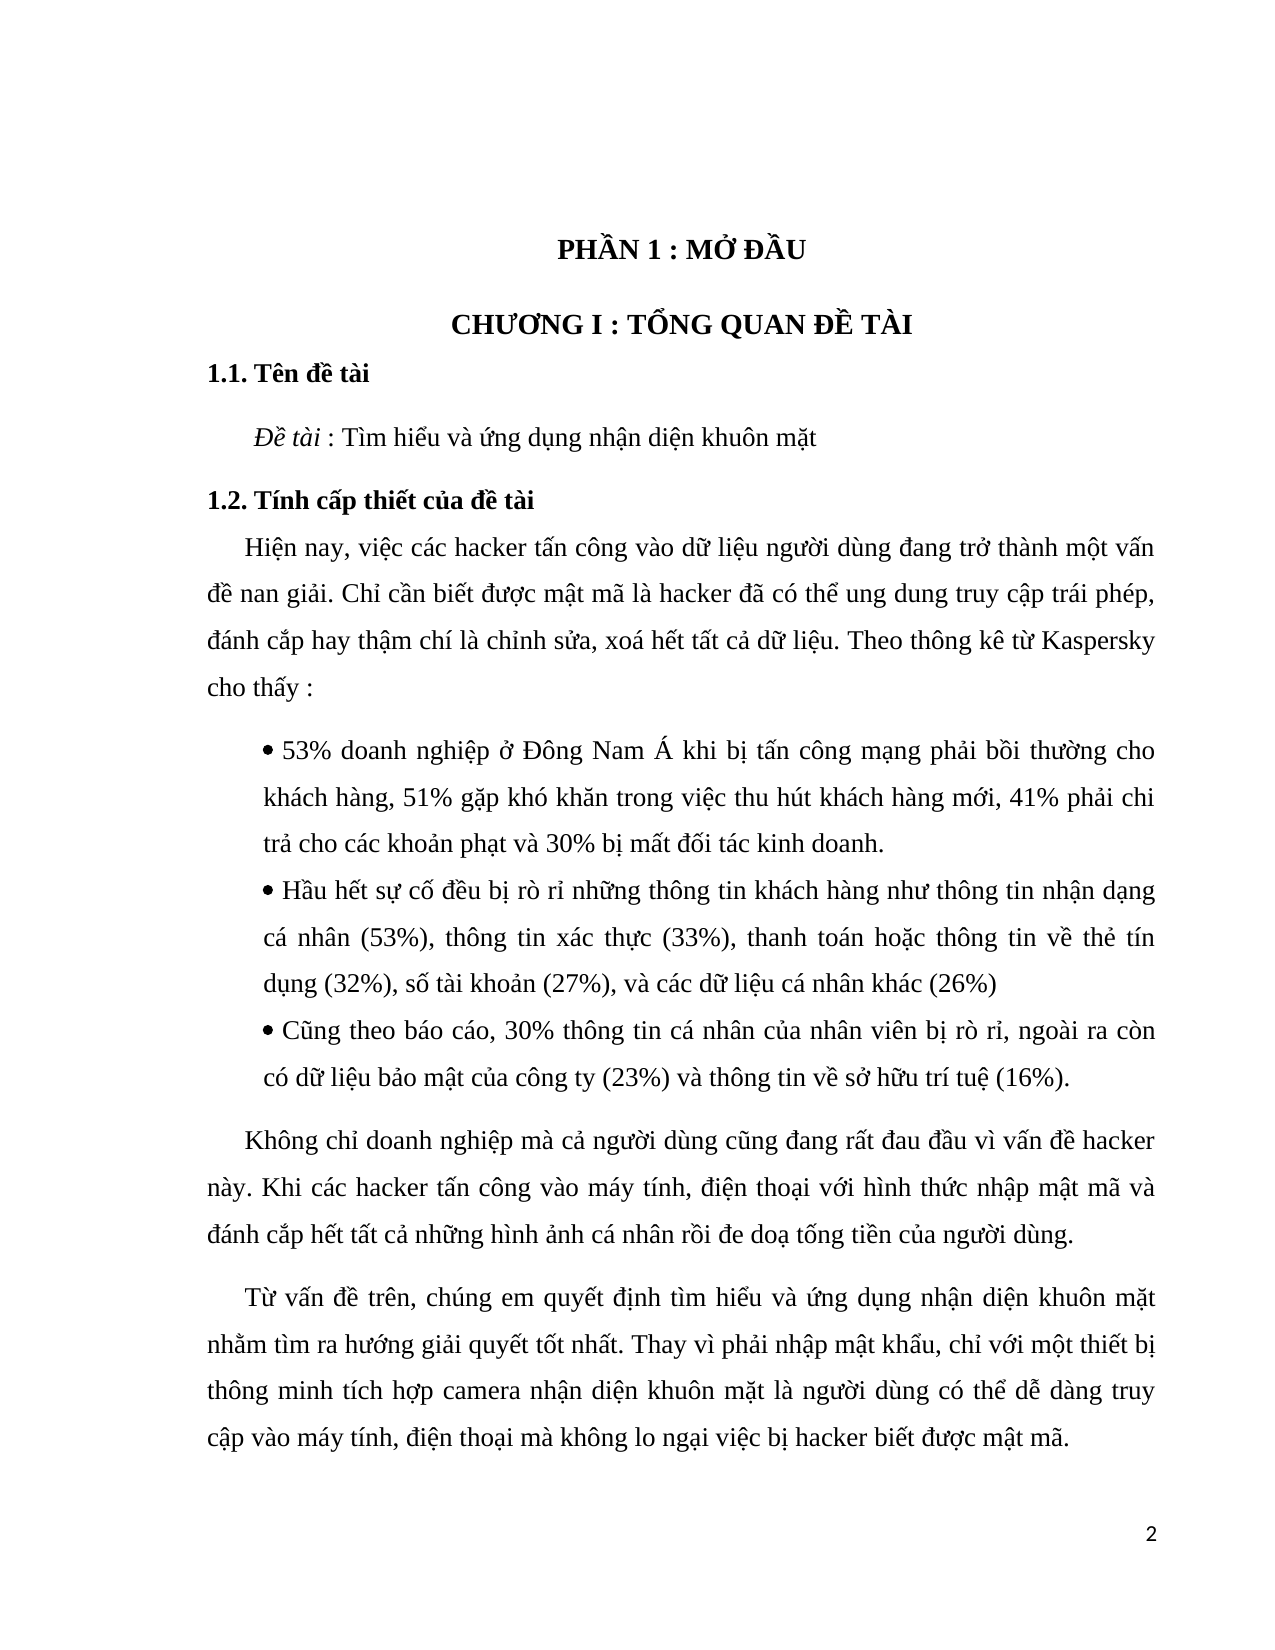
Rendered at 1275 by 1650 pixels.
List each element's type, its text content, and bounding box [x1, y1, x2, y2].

subtitle PHẦN 1 : MỞ ĐẦU [207, 232, 1157, 265]
list 53% doanh nghiệp ở Đông Nam Á khi bị tấn công mạng phải bồi thường cho khách hàng, 51% gặp khó khăn trong việc thu hút khách hàng mới, 41% phải chi trả cho các khoản phạt và 30% bị mất đối tác kinh doanh. [263, 734, 1157, 859]
subtitle CHƯƠNG I : TỔNG QUAN ĐỀ TÀI [207, 307, 1157, 341]
list Tên đề tài [207, 357, 1157, 388]
list Cũng theo báo cáo, 30% thông tin cá nhân của nhân viên bị rò rỉ, ngoài ra còn có dữ liệu bảo mật của công ty (23%) và thông tin về sở hữu trí tuệ (16%). [263, 1014, 1157, 1092]
text Hiện nay, việc các hacker tấn công vào dữ liệu người dùng đang trở thành một vấn đề nan giải. Chỉ cần biết được mật mã là hacker đã có thể ung dung truy cập trái phép, đánh cắp hay thậm chí là chỉnh sửa, xoá hết tất cả dữ liệu. Theo thông kê từ Kaspersky cho thấy : [207, 531, 1157, 702]
text Đề tài : Tìm hiểu và ứng dụng nhận diện khuôn mặt [207, 421, 1157, 452]
list Hầu hết sự cố đều bị rò rỉ những thông tin khách hàng như thông tin nhận dạng cá nhân (53%), thông tin xác thực (33%), thanh toán hoặc thông tin về thẻ tín dụng (32%), số tài khoản (27%), và các dữ liệu cá nhân khác (26%) [263, 874, 1157, 999]
subtitle Tính cấp thiết của đề tài [207, 484, 1157, 515]
text Từ vấn đề trên, chúng em quyết định tìm hiểu và ứng dụng nhận diện khuôn mặt nhằm tìm ra hướng giải quyết tốt nhất. Thay vì phải nhập mật khẩu, chỉ với một thiết bị thông minh tích hợp camera nhận diện khuôn mặt là người dùng có thể dễ dàng truy cập vào máy tính, điện thoại mà không lo ngại việc bị hacker biết được mật mã. [207, 1281, 1157, 1452]
text Không chỉ doanh nghiệp mà cả người dùng cũng đang rất đau đầu vì vấn đề hacker này. Khi các hacker tấn công vào máy tính, điện thoại với hình thức nhập mật mã và đánh cắp hết tất cả những hình ảnh cá nhân rồi đe doạ tống tiền của người dùng. [207, 1124, 1157, 1249]
